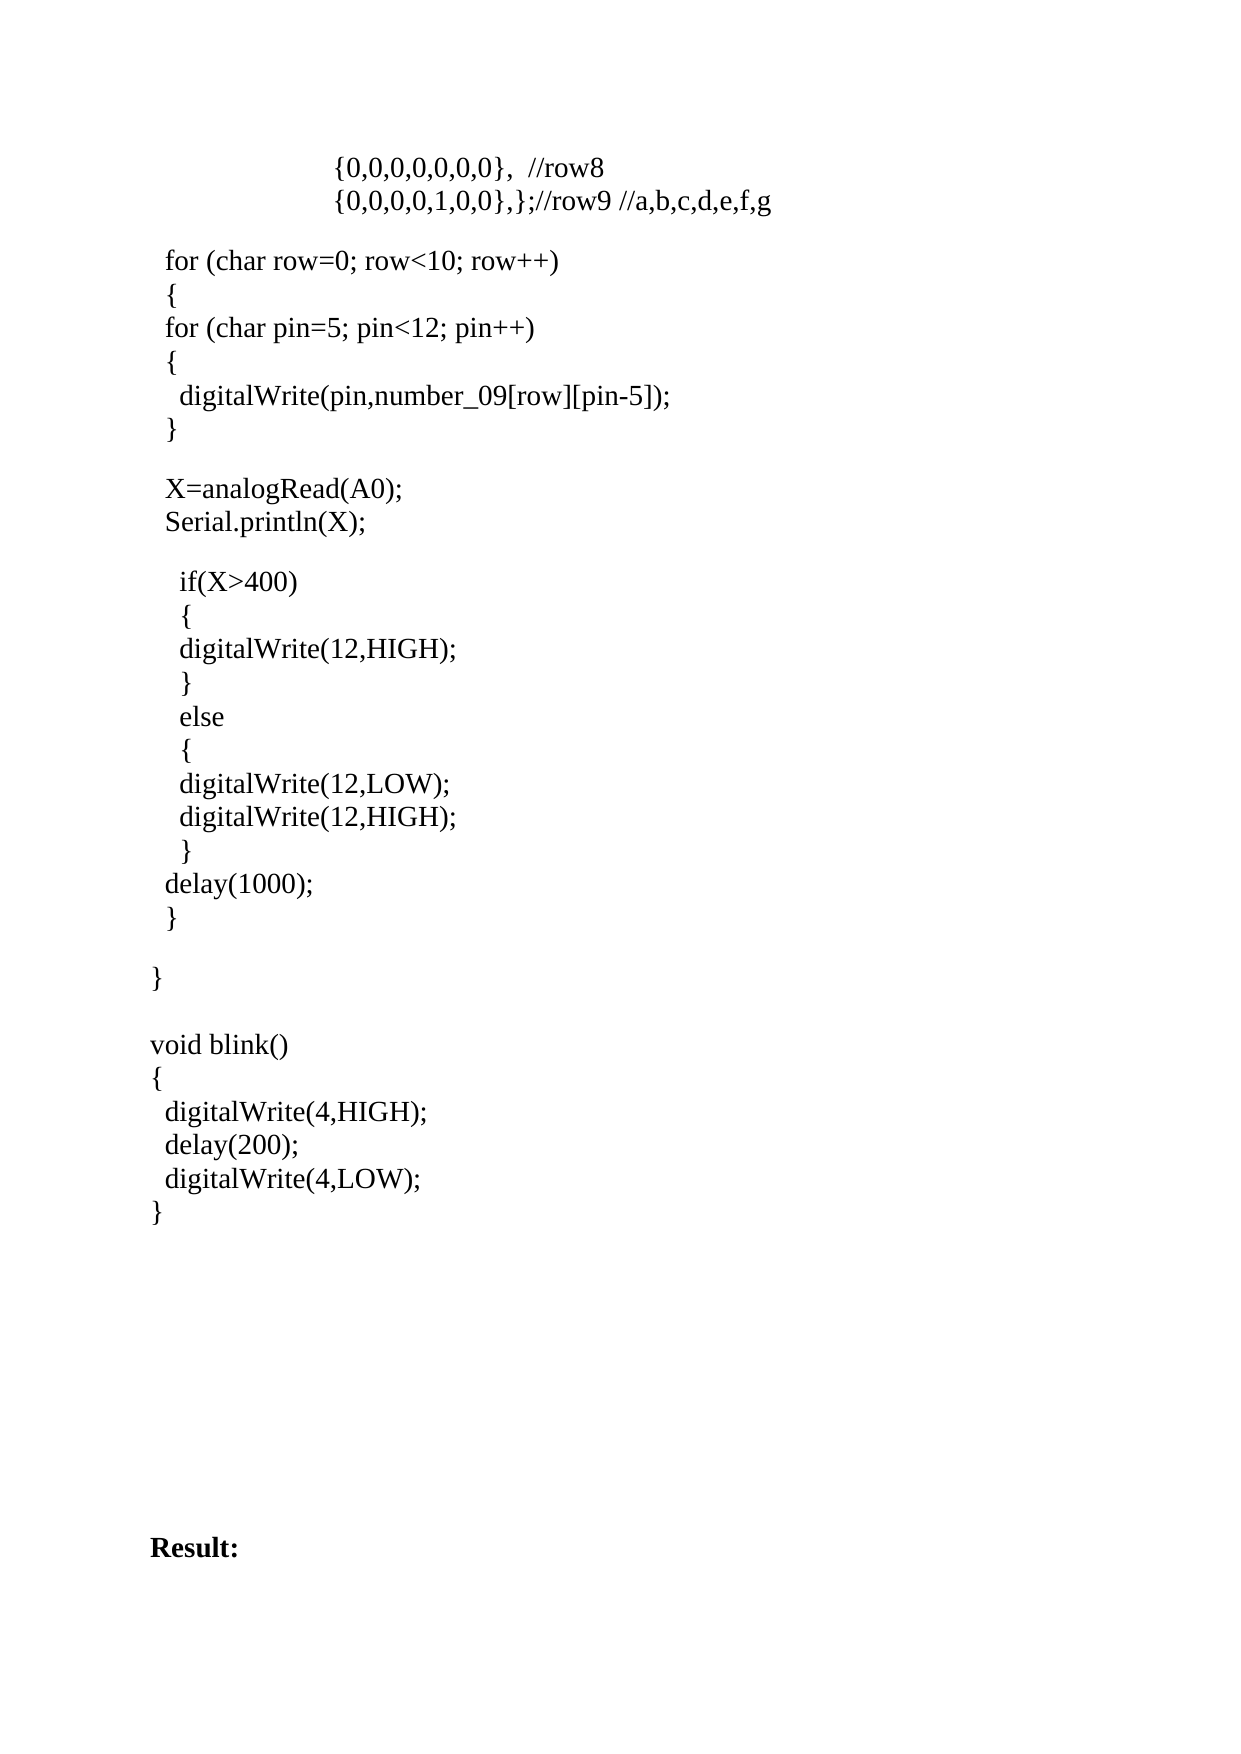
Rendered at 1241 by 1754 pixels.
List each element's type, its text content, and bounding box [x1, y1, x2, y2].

text void blink() [150, 1027, 1090, 1060]
text { [150, 732, 1090, 766]
text Serial.println(X); [150, 504, 1090, 538]
text {0,0,0,0,0,0,0}, //row8 [150, 150, 1090, 183]
text { [150, 1060, 1090, 1094]
text delay(1000); [150, 866, 1090, 900]
text else [150, 699, 1090, 732]
text } [150, 960, 1090, 993]
text digitalWrite(12,LOW); [150, 766, 1090, 799]
text digitalWrite(4,HIGH); [150, 1094, 1090, 1127]
text digitalWrite(4,LOW); [150, 1161, 1090, 1194]
text if(X>400) [150, 564, 1090, 598]
text digitalWrite(12,HIGH); [150, 632, 1090, 665]
text } [150, 1194, 1090, 1228]
text for (char row=0; row<10; row++) [150, 243, 1090, 277]
text } [150, 411, 1090, 445]
text { [150, 598, 1090, 632]
text { [150, 277, 1090, 311]
text } [150, 665, 1090, 699]
text Result: [150, 1530, 1090, 1563]
text for (char pin=5; pin<12; pin++) [150, 311, 1090, 344]
text X=analogRead(A0); [150, 471, 1090, 504]
text delay(200); [150, 1127, 1090, 1161]
text digitalWrite(pin,number_09[row][pin-5]); [150, 378, 1090, 411]
text digitalWrite(12,HIGH); [150, 799, 1090, 833]
text } [150, 900, 1090, 933]
text } [150, 833, 1090, 866]
text {0,0,0,0,1,0,0},};//row9 //a,b,c,d,e,f,g [150, 183, 1090, 217]
text { [150, 344, 1090, 378]
